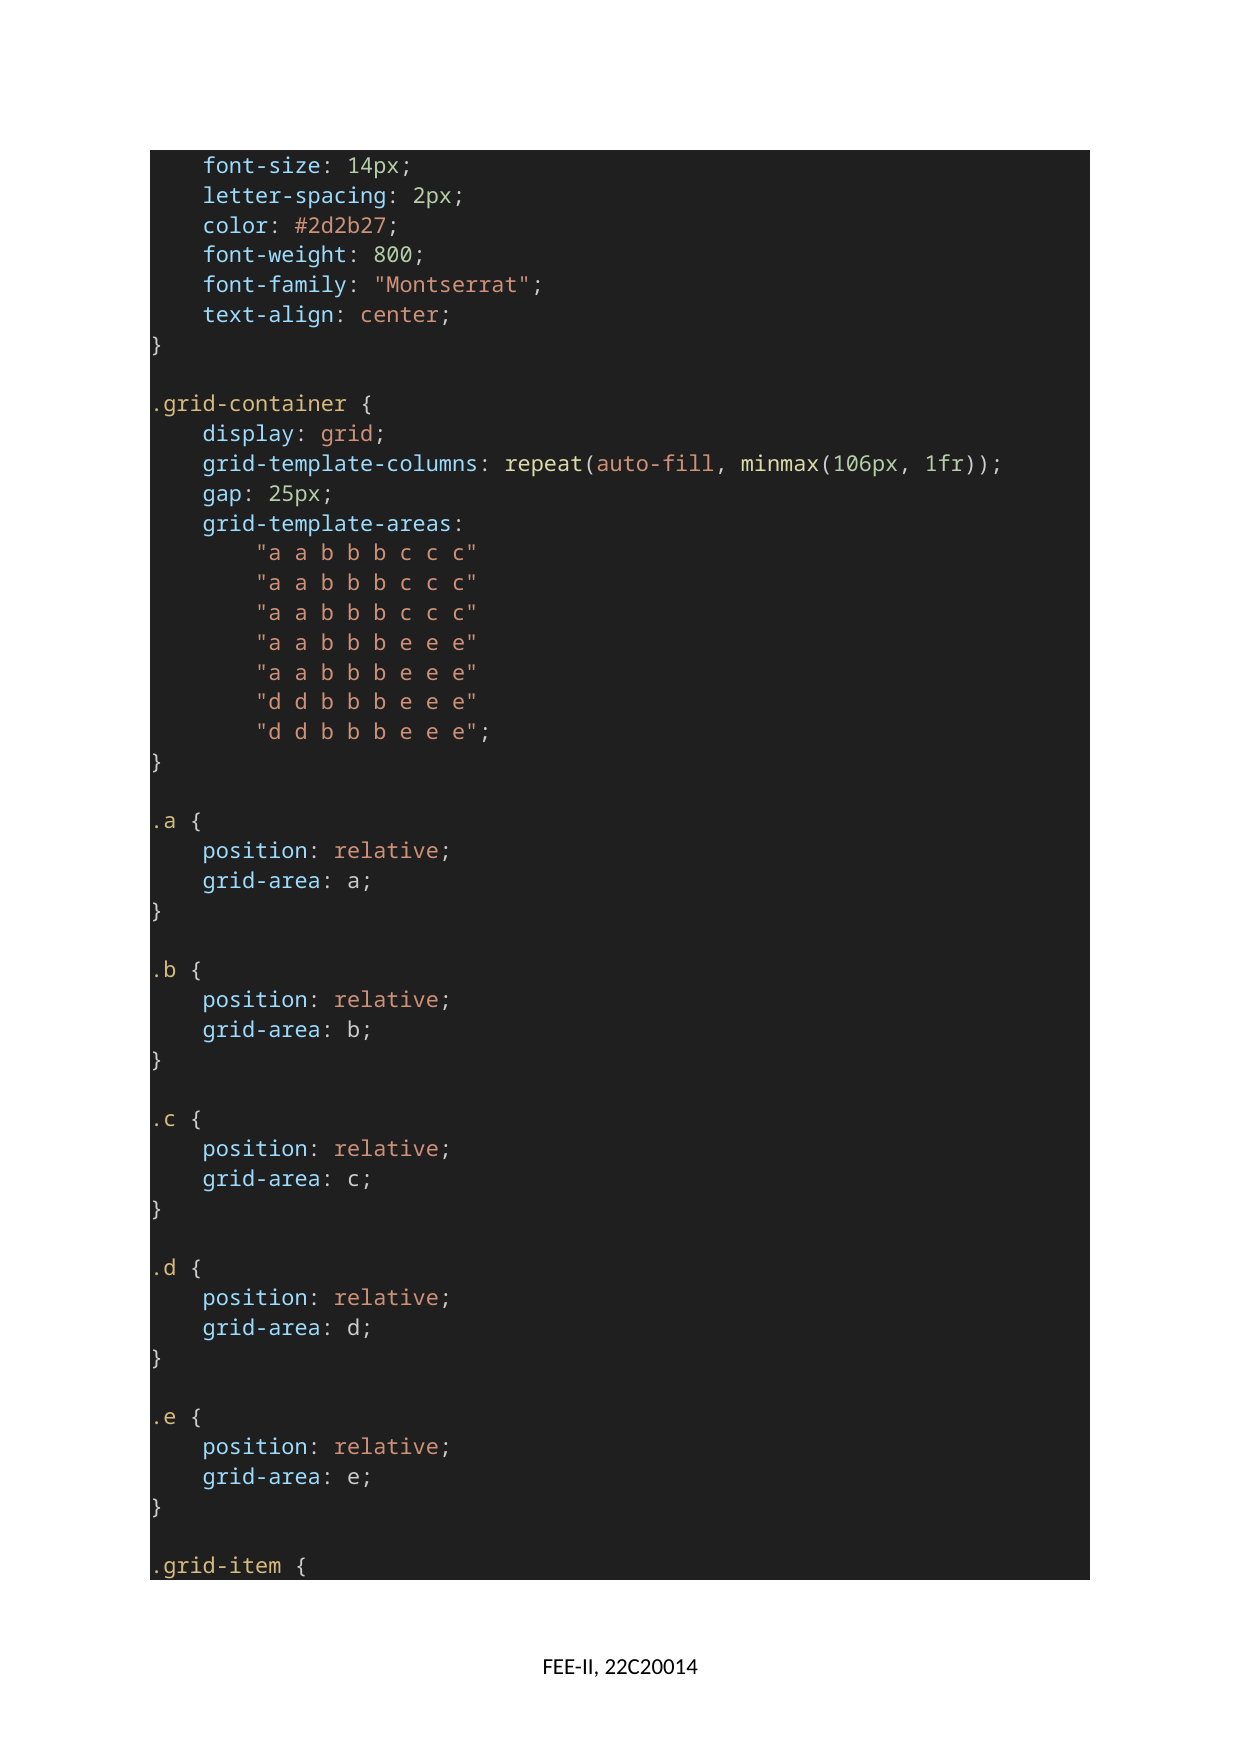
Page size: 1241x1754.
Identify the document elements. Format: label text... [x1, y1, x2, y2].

text font-family: "Montserrat"; [150, 269, 1090, 299]
text } [150, 1491, 1090, 1520]
text font-weight: 800; [150, 239, 1090, 269]
text grid-area: e; [150, 1461, 1090, 1491]
text position: relative; [150, 984, 1090, 1014]
text position: relative; [150, 1282, 1090, 1312]
text grid-template-columns: repeat(auto-fill, minmax(106px, 1fr)); [150, 448, 1090, 478]
text "a a b b b c c c" [150, 597, 1090, 627]
text "a a b b b c c c" [150, 537, 1090, 567]
text .b { [150, 954, 1090, 984]
text grid-template-areas: [150, 507, 1090, 537]
text "d d b b b e e e"; [150, 716, 1090, 746]
text "d d b b b e e e" [150, 686, 1090, 716]
text } [150, 746, 1090, 776]
text .grid-container { [150, 388, 1090, 418]
text } [150, 1044, 1090, 1073]
text color: #2d2b27; [150, 209, 1090, 239]
text } [150, 1342, 1090, 1371]
text .c { [150, 1103, 1090, 1133]
text position: relative; [150, 835, 1090, 865]
text "a a b b b c c c" [150, 567, 1090, 597]
text grid-area: c; [150, 1163, 1090, 1193]
text display: grid; [150, 418, 1090, 448]
text letter-spacing: 2px; [150, 180, 1090, 209]
text font-size: 14px; [150, 150, 1090, 180]
text .d { [150, 1252, 1090, 1282]
text } [150, 1193, 1090, 1222]
text } [150, 895, 1090, 924]
text .e { [150, 1401, 1090, 1431]
text position: relative; [150, 1133, 1090, 1163]
text } [150, 329, 1090, 358]
text .grid-item { [150, 1550, 1090, 1580]
text gap: 25px; [150, 478, 1090, 507]
text .a { [150, 805, 1090, 835]
text grid-area: a; [150, 865, 1090, 895]
text "a a b b b e e e" [150, 656, 1090, 686]
text position: relative; [150, 1431, 1090, 1461]
text grid-area: d; [150, 1312, 1090, 1342]
text grid-area: b; [150, 1014, 1090, 1044]
text "a a b b b e e e" [150, 627, 1090, 656]
text text-align: center; [150, 299, 1090, 329]
